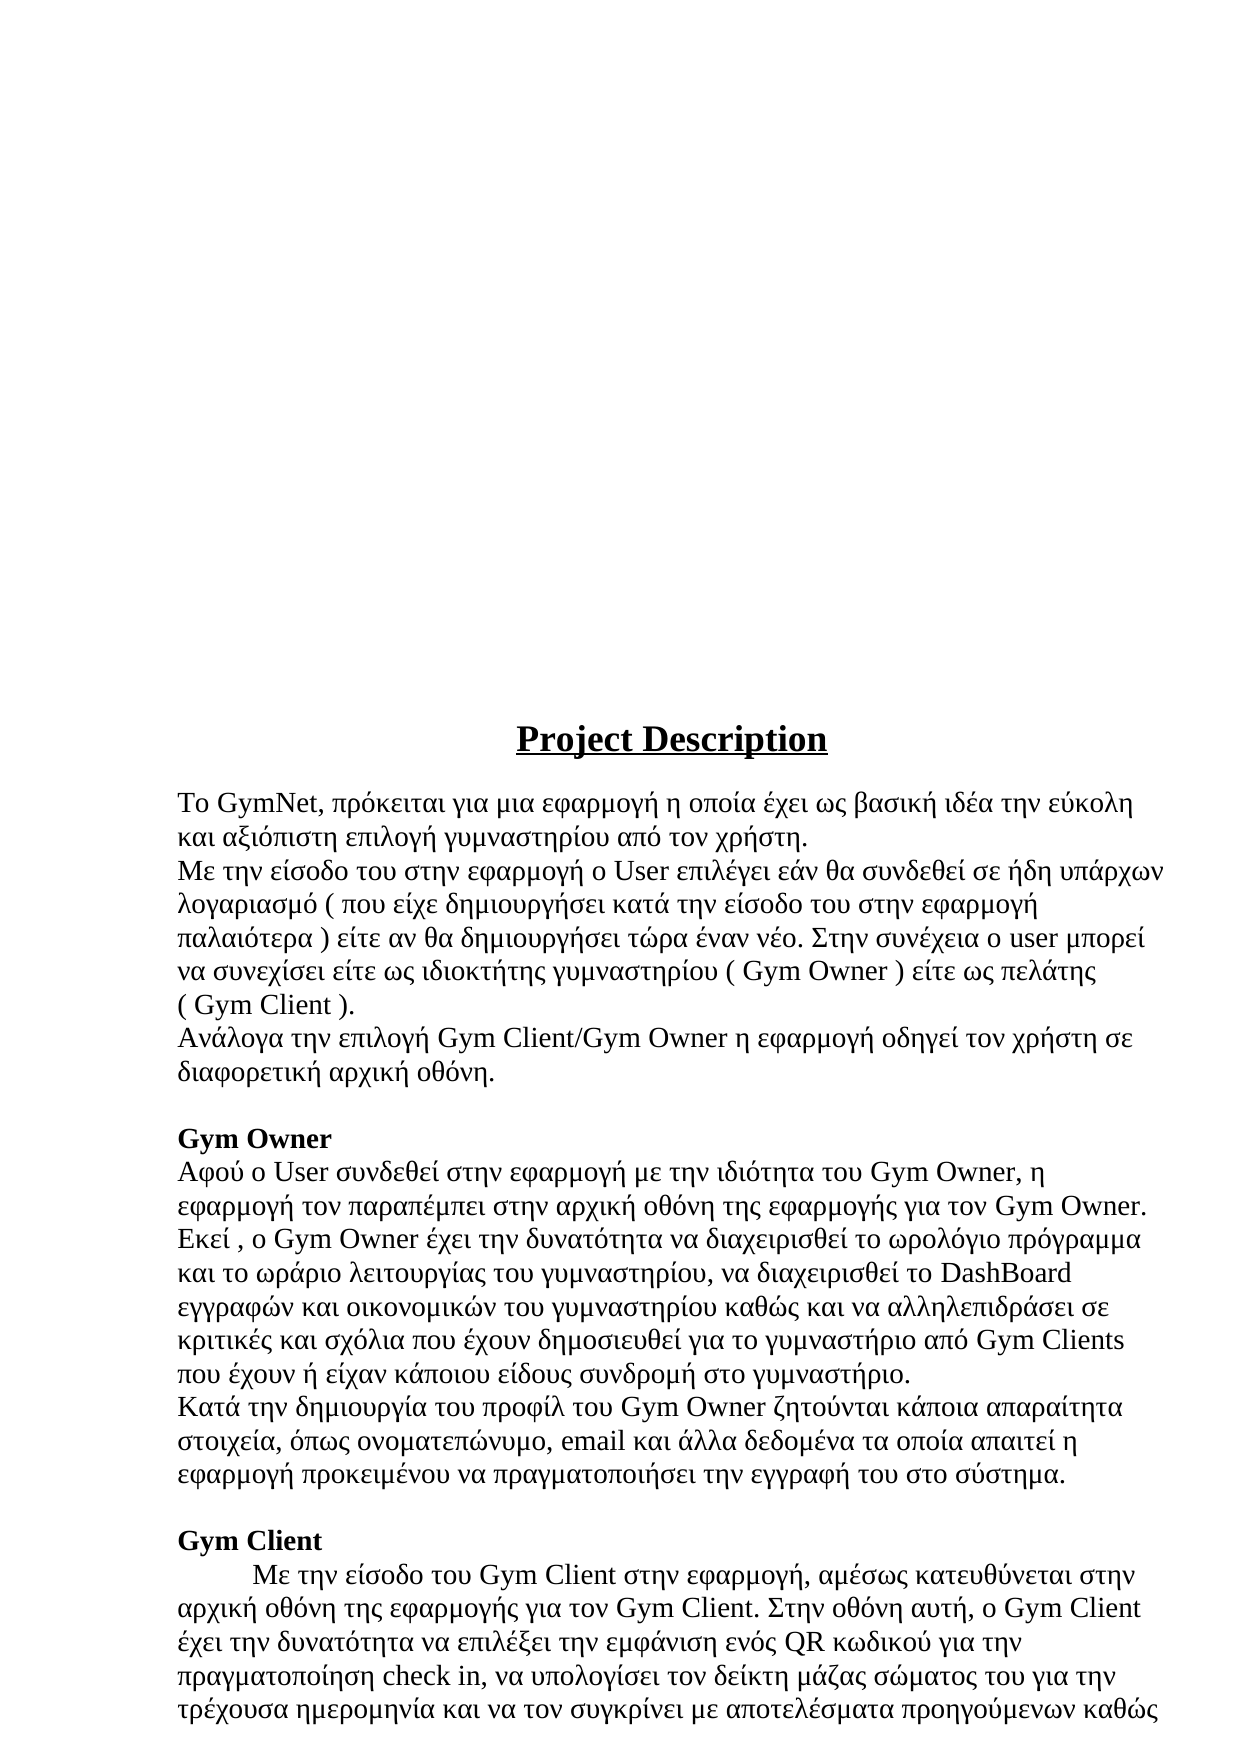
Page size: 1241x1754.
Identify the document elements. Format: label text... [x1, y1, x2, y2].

text Κατά την δημιουργία του προφίλ του Gym Owner ζητούνται κάποια απαραίτητα στοιχεία, όπως ονοματεπώνυμο, email και άλλα δεδομένα τα οποία απαιτεί η εφαρμογή προκειμένου να πραγματοποιήσει την εγγραφή του στο σύστημα. [177, 1389, 1166, 1490]
text Project Description [177, 716, 1166, 759]
text Gym Client [177, 1523, 1166, 1557]
text Αφού ο User συνδεθεί στην εφαρμογή με την ιδιότητα του Gym Owner, η εφαρμογή τον παραπέμπει στην αρχική οθόνη της εφαρμογής για τον Gym Owner. Eκεί , o Gym Owner έχει την δυνατότητα να διαχειρισθεί το ωρολόγιο πρόγραμμα και το ωράριο λειτουργίας του γυμναστηρίου, να διαχειρισθεί το DashBoard εγγραφών και οικονομικών του γυμναστηρίου καθώς και να αλληλεπιδράσει σε κριτικές και σχόλια που έχουν δημοσιευθεί για το γυμναστήριο από Gym Clients που έχουν ή είχαν κάποιου είδους συνδρομή στο γυμναστήριο. [177, 1154, 1166, 1389]
text Με την είσοδο του στην εφαρμογή ο User επιλέγει εάν θα συνδεθεί σε ήδη υπάρχων λογαριασμό ( που είχε δημιουργήσει κατά την είσοδο του στην εφαρμογή παλαιότερα ) είτε αν θα δημιουργήσει τώρα έναν νέο. Στην συνέχεια ο user μπορεί να συνεχίσει είτε ως ιδιοκτήτης γυμναστηρίου ( Gym Owner ) είτε ως πελάτης ( Gym Client ). [177, 853, 1166, 1020]
text To GymNet, πρόκειται για μια εφαρμογή η οποία έχει ως βασική ιδέα την εύκολη και αξιόπιστη επιλογή γυμναστηρίου από τον χρήστη. [177, 786, 1166, 853]
text Ανάλογα την επιλογή Gym Client/Gym Owner η εφαρμογή οδηγεί τον χρήστη σε διαφορετική αρχική οθόνη. [177, 1020, 1166, 1087]
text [177, 1557, 1166, 1725]
text Gym Owner [177, 1121, 1166, 1154]
